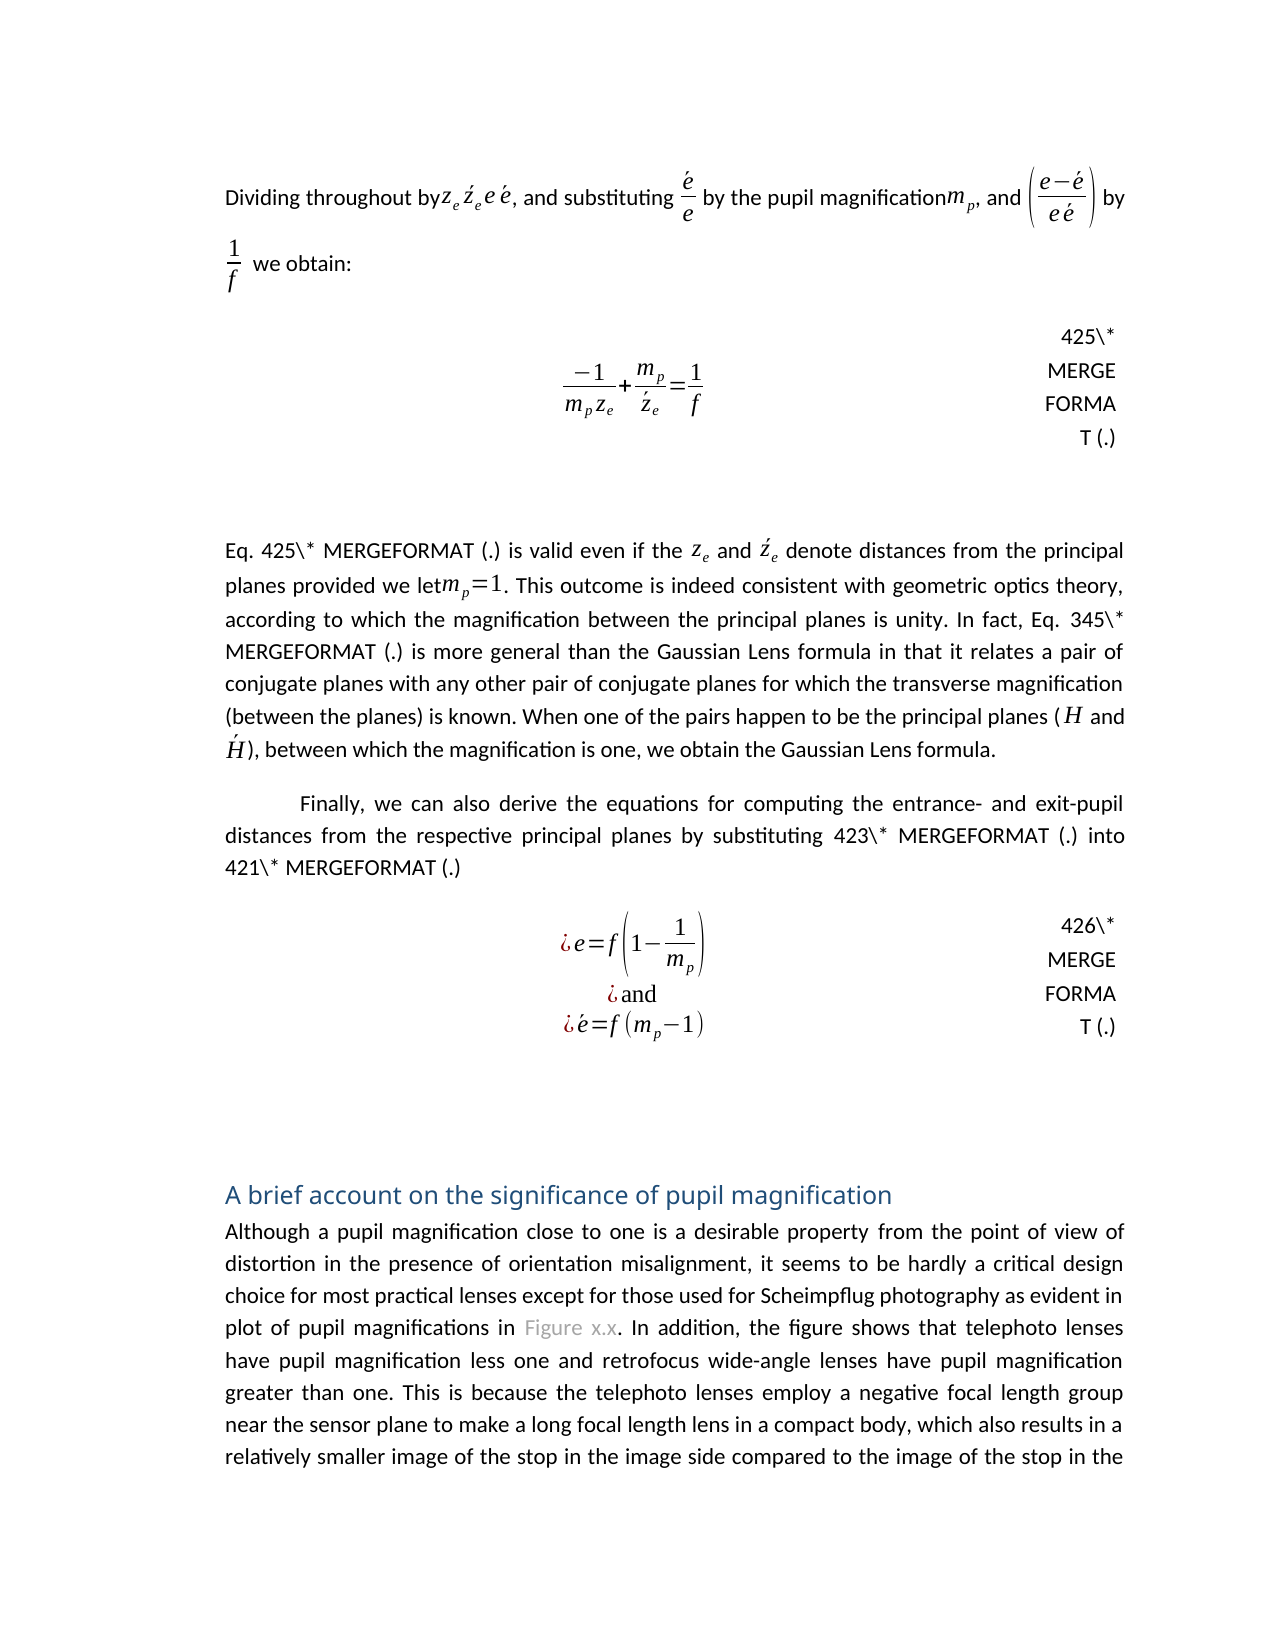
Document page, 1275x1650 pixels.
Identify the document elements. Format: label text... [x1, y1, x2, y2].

text Dividing throughout by, and substituting by the pupil magnification, and by we obtain: [225, 165, 1125, 293]
table_header [225, 906, 1042, 1072]
table_header [1042, 906, 1116, 1072]
subtitle A brief account on the significance of pupil magnification [225, 1178, 1125, 1212]
text Finally, we can also derive the equations for computing the entrance- and exit-pupil distances from the respective principal planes by substituting (4.23) into (4.21) [225, 789, 1125, 881]
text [225, 1217, 1125, 1470]
table_header [225, 318, 1042, 481]
text Eq. (4.25) is valid even if the and denote distances from the principal planes provided we let. This outcome is indeed consistent with geometric optics theory, according to which the magnification between the principal planes is unity. In fact, Eq. (3.45) is more general than the Gaussian Lens formula in that it relates a pair of conjugate planes with any other pair of conjugate planes for which the transverse magnification (between the planes) is known. When one of the pairs happen to be the principal planes ( and), between which the magnification is one, we obtain the Gaussian Lens formula. [225, 534, 1125, 764]
table_header [1042, 318, 1116, 481]
